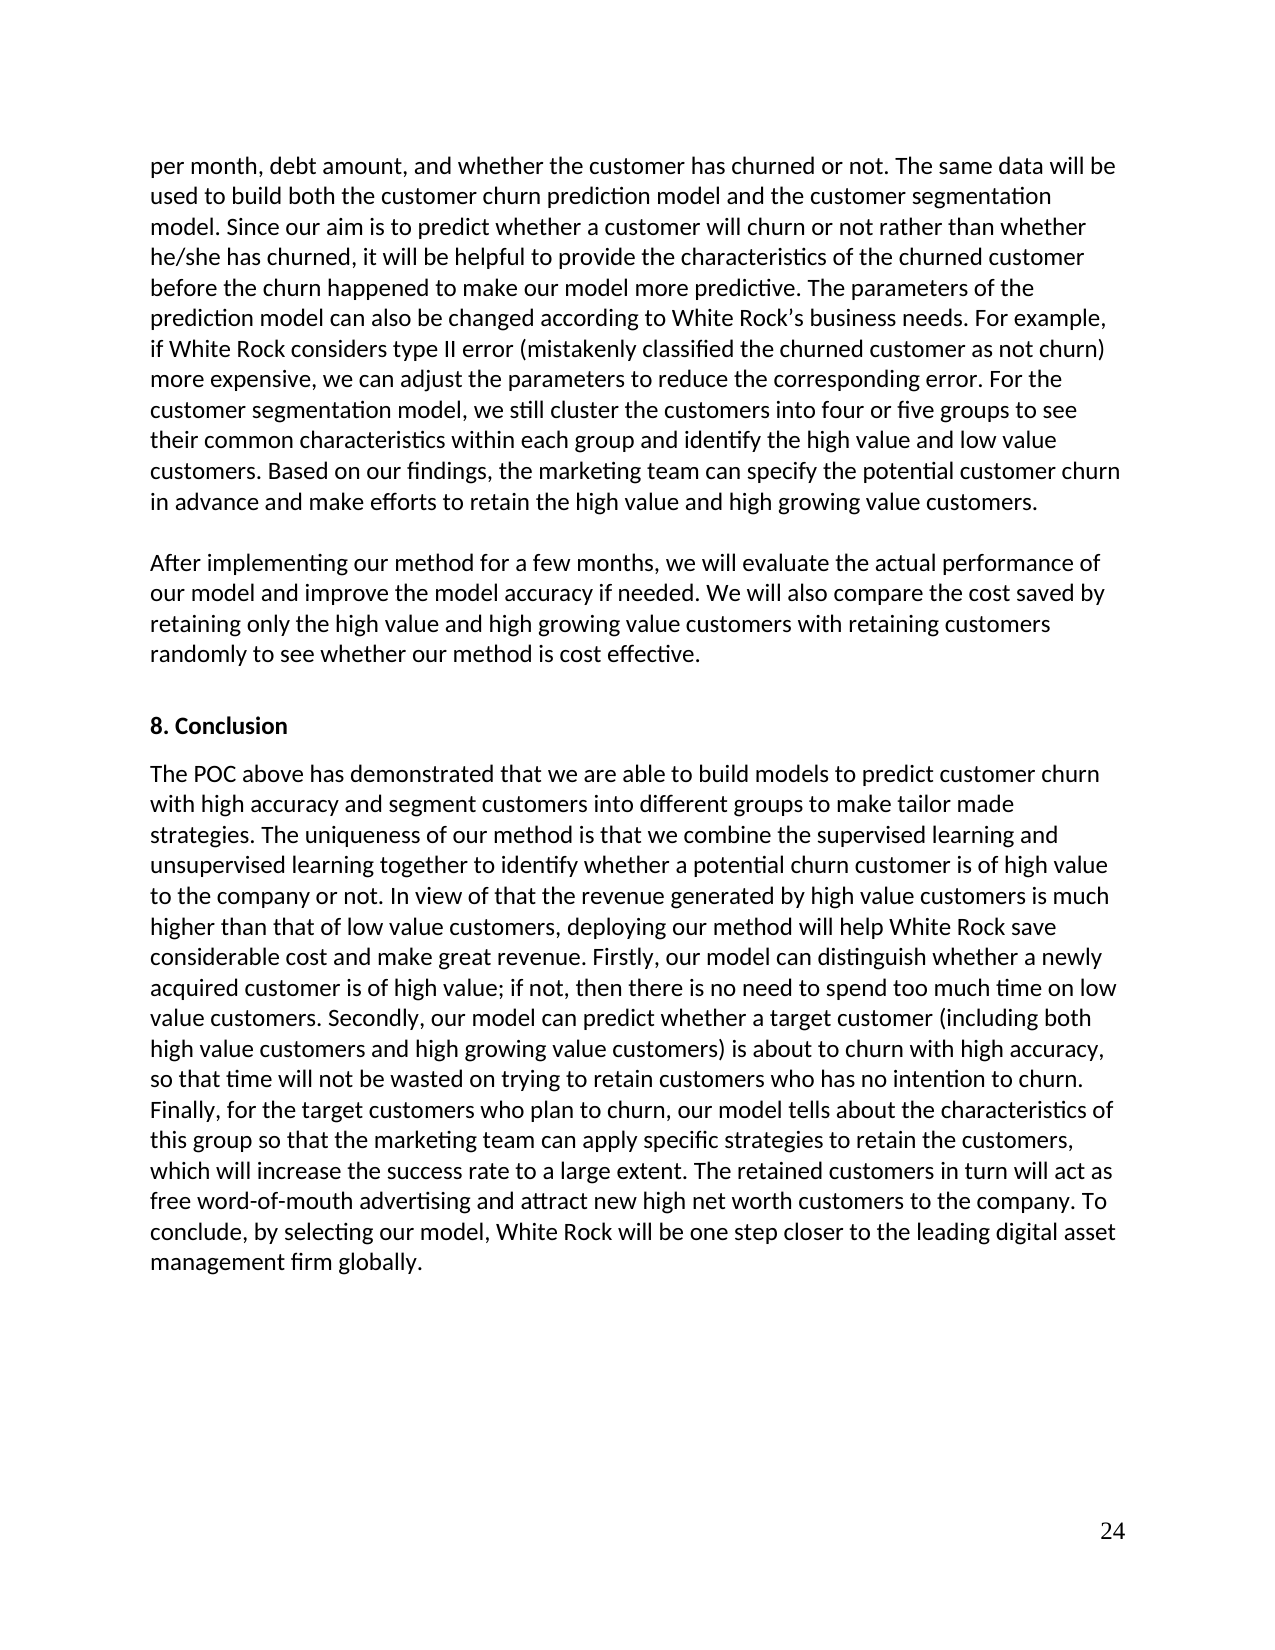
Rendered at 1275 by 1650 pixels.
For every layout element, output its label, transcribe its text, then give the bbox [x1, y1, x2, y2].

text After implementing our method for a few months, we will evaluate the actual performance of our model and improve the model accuracy if needed. We will also compare the cost saved by retaining only the high value and high growing value customers with retaining customers randomly to see whether our method is cost effective. [150, 547, 1125, 669]
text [150, 150, 1125, 516]
text The POC above has demonstrated that we are able to build models to predict customer churn with high accuracy and segment customers into different groups to make tailor made strategies. The uniqueness of our method is that we combine the supervised learning and unsupervised learning together to identify whether a potential churn customer is of high value to the company or not. In view of that the revenue generated by high value customers is much higher than that of low value customers, deploying our method will help White Rock save considerable cost and make great revenue. Firstly, our model can distinguish whether a newly acquired customer is of high value; if not, then there is no need to spend too much time on low value customers. Secondly, our model can predict whether a target customer (including both high value customers and high growing value customers) is about to churn with high accuracy, so that time will not be wasted on trying to retain customers who has no intention to churn. Finally, for the target customers who plan to churn, our model tells about the characteristics of this group so that the marketing team can apply specific strategies to retain the customers, which will increase the success rate to a large extent. The retained customers in turn will act as free word-of-mouth advertising and attract new high net worth customers to the company. To conclude, by selecting our model, White Rock will be one step closer to the leading digital asset management firm globally. [150, 758, 1125, 1277]
subtitle 8. Conclusion [150, 711, 1125, 741]
